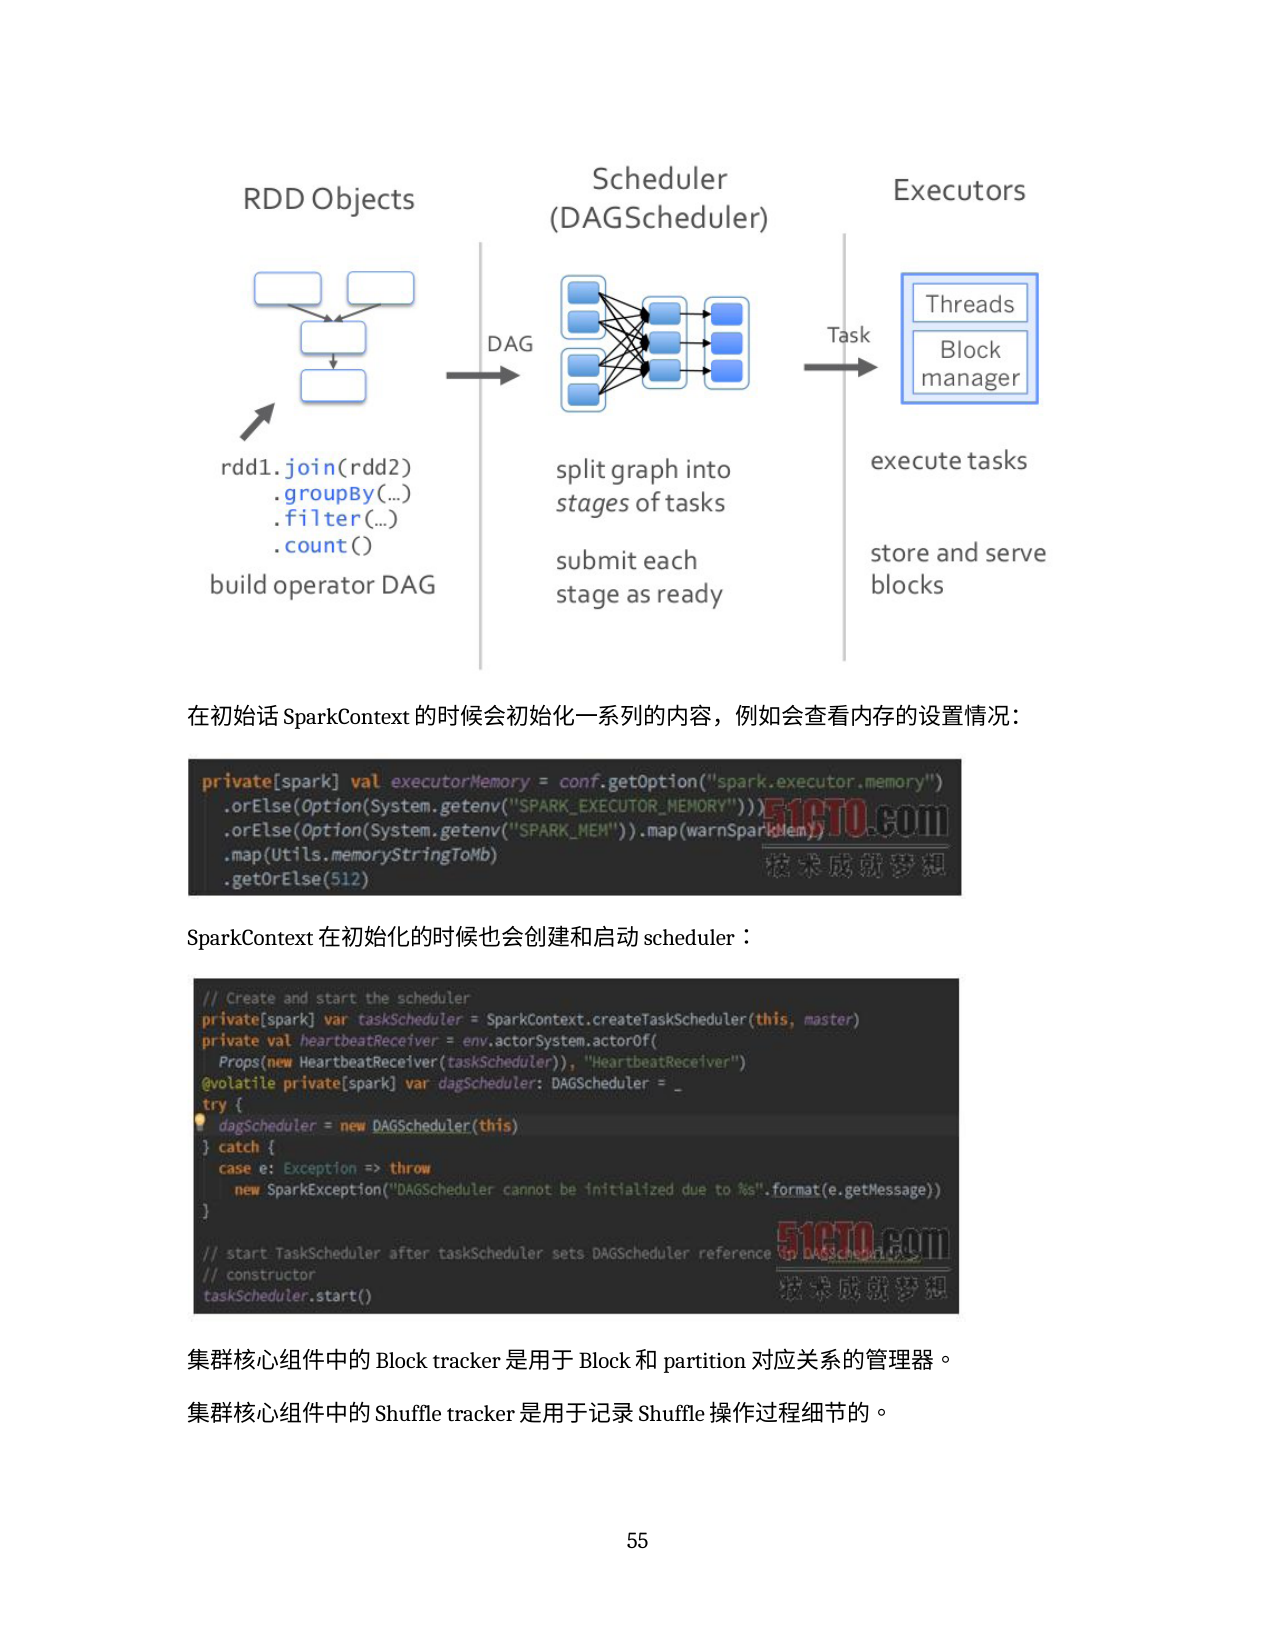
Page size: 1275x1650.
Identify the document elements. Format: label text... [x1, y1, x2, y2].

picture [187, 974, 966, 1322]
text 集群核心组件中的Shuffle tracker是用于记录Shuffle操作过程细节的。 [187, 1397, 1087, 1428]
picture [187, 753, 966, 899]
text 集群核心组件中的Block tracker是用于Block和partition对应关系的管理器。 [187, 1344, 1087, 1375]
text SparkContext在初始化的时候也会创建和启动scheduler： [187, 921, 1087, 952]
text 在初始话SparkContext的时候会初始化一系列的内容，例如会查看内存的设置情况： [187, 698, 1087, 731]
